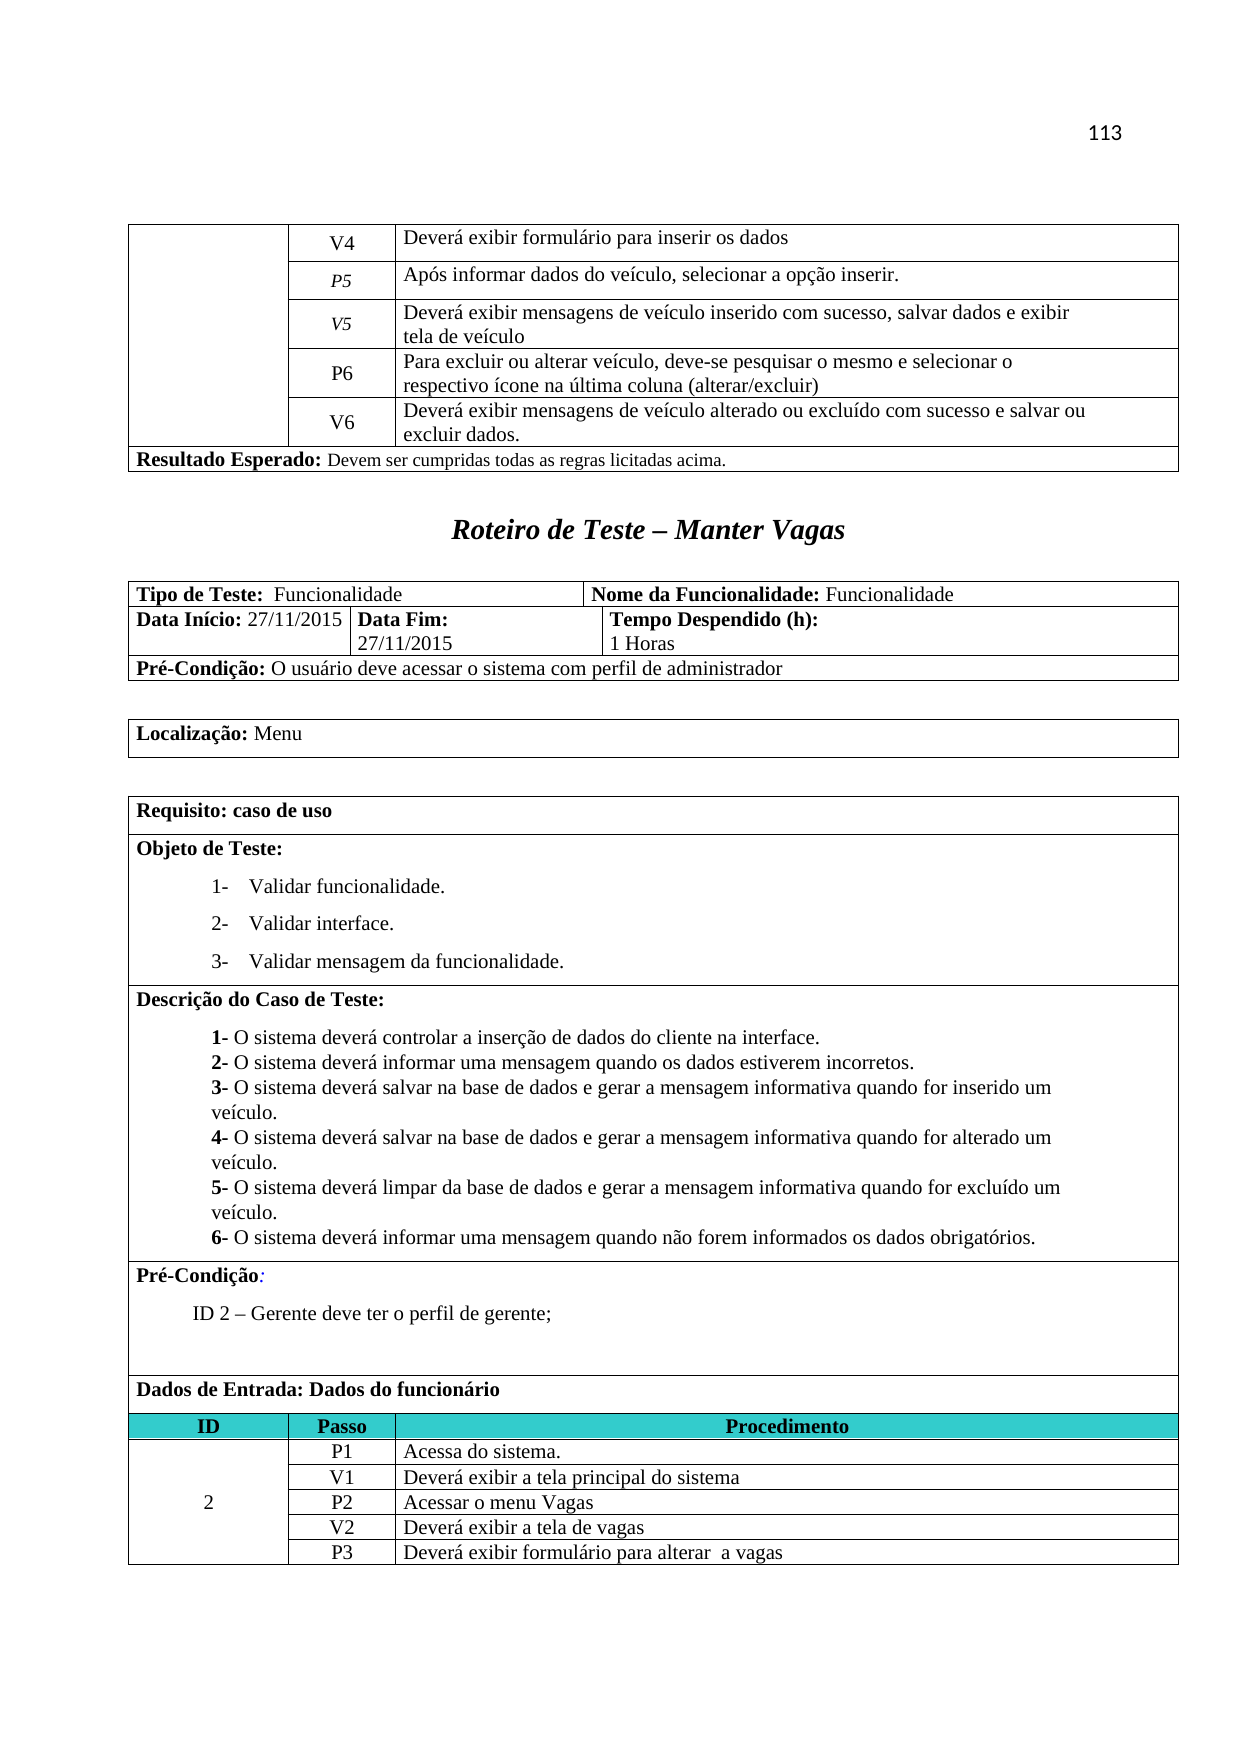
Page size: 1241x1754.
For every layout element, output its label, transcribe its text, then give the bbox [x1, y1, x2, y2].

table_cell P2 [289, 1490, 395, 1514]
table_cell Dados de Entrada: Dados do funcionário [129, 1376, 1178, 1413]
table_cell Deverá exibir formulário para inserir os dados [396, 225, 1178, 261]
table_cell Deverá exibir mensagens de veículo alterado ou excluído com sucesso e salvar ou excluir dados. [396, 398, 1178, 446]
table_cell Passo [289, 1414, 395, 1438]
table_cell V2 [289, 1515, 395, 1539]
table_cell Pré-Condição: ID 2 – Gerente deve ter o perfil de gerente; [129, 1262, 1178, 1375]
table_cell Data Fim: 27/11/2015 [351, 607, 602, 655]
table_cell Após informar dados do veículo, selecionar a opção inserir. [396, 262, 1178, 299]
table_cell ID [129, 1414, 288, 1438]
table_cell Objeto de Teste: Validar funcionalidade. Validar interface. Validar mensagem da funcionalidade. [129, 835, 1178, 985]
table_header Nome da Funcionalidade: Funcionalidade [584, 582, 1178, 606]
table_cell 2 [129, 1440, 288, 1564]
table_cell Pré-Condição: O usuário deve acessar o sistema com perfil de administrador [129, 656, 1178, 680]
table_cell Acessa do sistema. [396, 1440, 1178, 1463]
table_cell P1 [289, 1440, 395, 1463]
table_cell Acessar o menu Vagas [396, 1490, 1178, 1514]
table_header Requisito: caso de uso [129, 797, 1178, 834]
table_cell V6 [289, 398, 395, 446]
table_cell Deverá exibir a tela de vagas [396, 1515, 1178, 1539]
table_header Localização: Menu [129, 720, 1178, 757]
table_cell V1 [289, 1465, 395, 1489]
table_cell P6 [289, 349, 395, 397]
table_cell Resultado Esperado: Devem ser cumpridas todas as regras licitadas acima. [129, 447, 1178, 471]
table_cell Procedimento [396, 1414, 1178, 1438]
table_cell Tempo Despendido (h): 1 Horas [603, 607, 1178, 655]
table_cell Descrição do Caso de Teste: 1- O sistema deverá controlar a inserção de dados do cliente na interface. 2- O sistema deverá informar uma mensagem quando os dados estiverem incorretos. 3- O sistema deverá salvar na base de dados e gerar a mensagem informativa quando for inserido um veículo. 4- O sistema deverá salvar na base de dados e gerar a mensagem informativa quando for alterado um veículo. 5- O sistema deverá limpar da base de dados e gerar a mensagem informativa quando for excluído um veículo. 6- O sistema deverá informar uma mensagem quando não forem informados os dados obrigatórios. [129, 986, 1178, 1261]
subtitle Roteiro de Teste – Manter Vagas [177, 512, 1122, 546]
table_cell P3 [289, 1540, 395, 1564]
table_cell Deverá exibir formulário para alterar a vagas [396, 1540, 1178, 1564]
table_cell Deverá exibir a tela principal do sistema [396, 1465, 1178, 1489]
table_cell Para excluir ou alterar veículo, deve-se pesquisar o mesmo e selecionar o respectivo ícone na última coluna (alterar/excluir) [396, 349, 1178, 397]
table_cell P5 [289, 262, 395, 299]
table_cell Deverá exibir mensagens de veículo inserido com sucesso, salvar dados e exibir tela de veículo [396, 300, 1178, 348]
table_cell V4 [289, 225, 395, 261]
table_cell Data Início: 27/11/2015 [129, 607, 350, 655]
table_cell V5 [289, 300, 395, 348]
table_header Tipo de Teste: Funcionalidade [129, 582, 583, 606]
